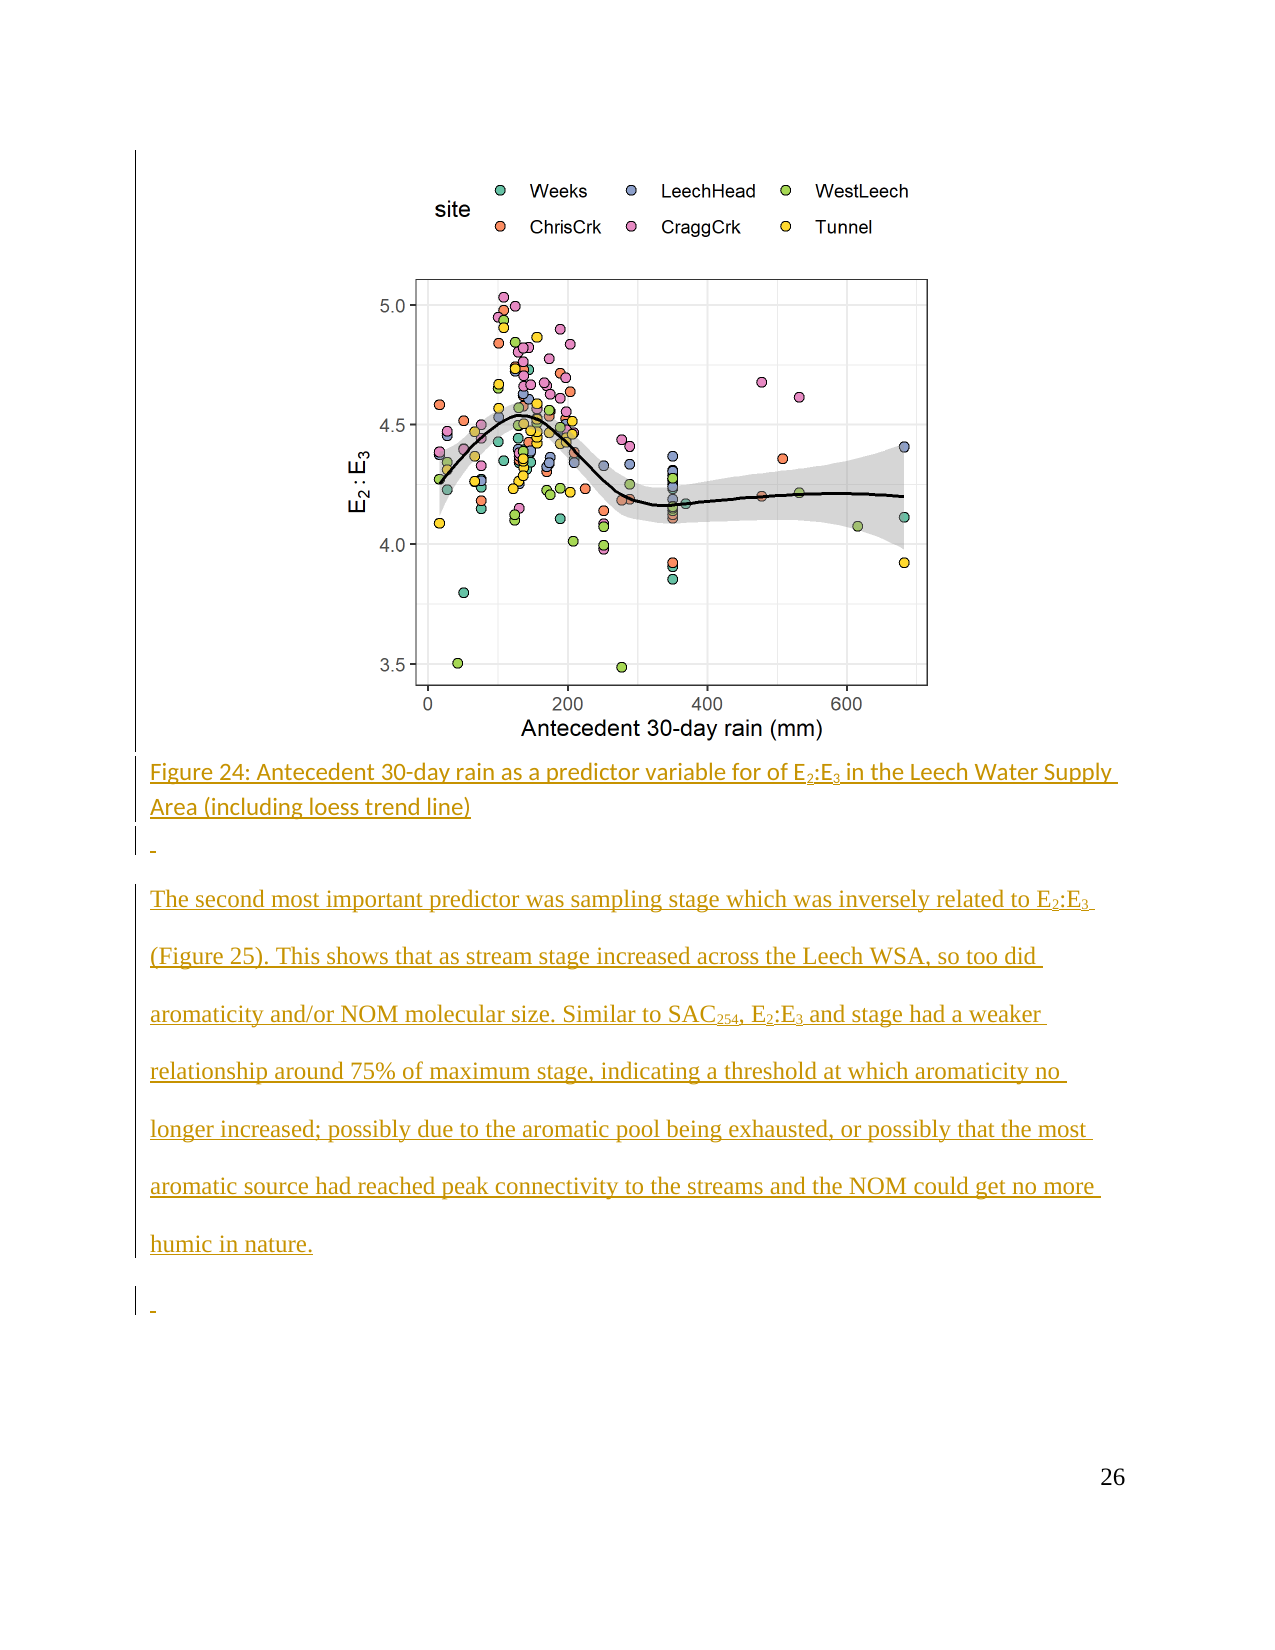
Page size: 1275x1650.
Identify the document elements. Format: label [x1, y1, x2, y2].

picture [336, 150, 939, 752]
